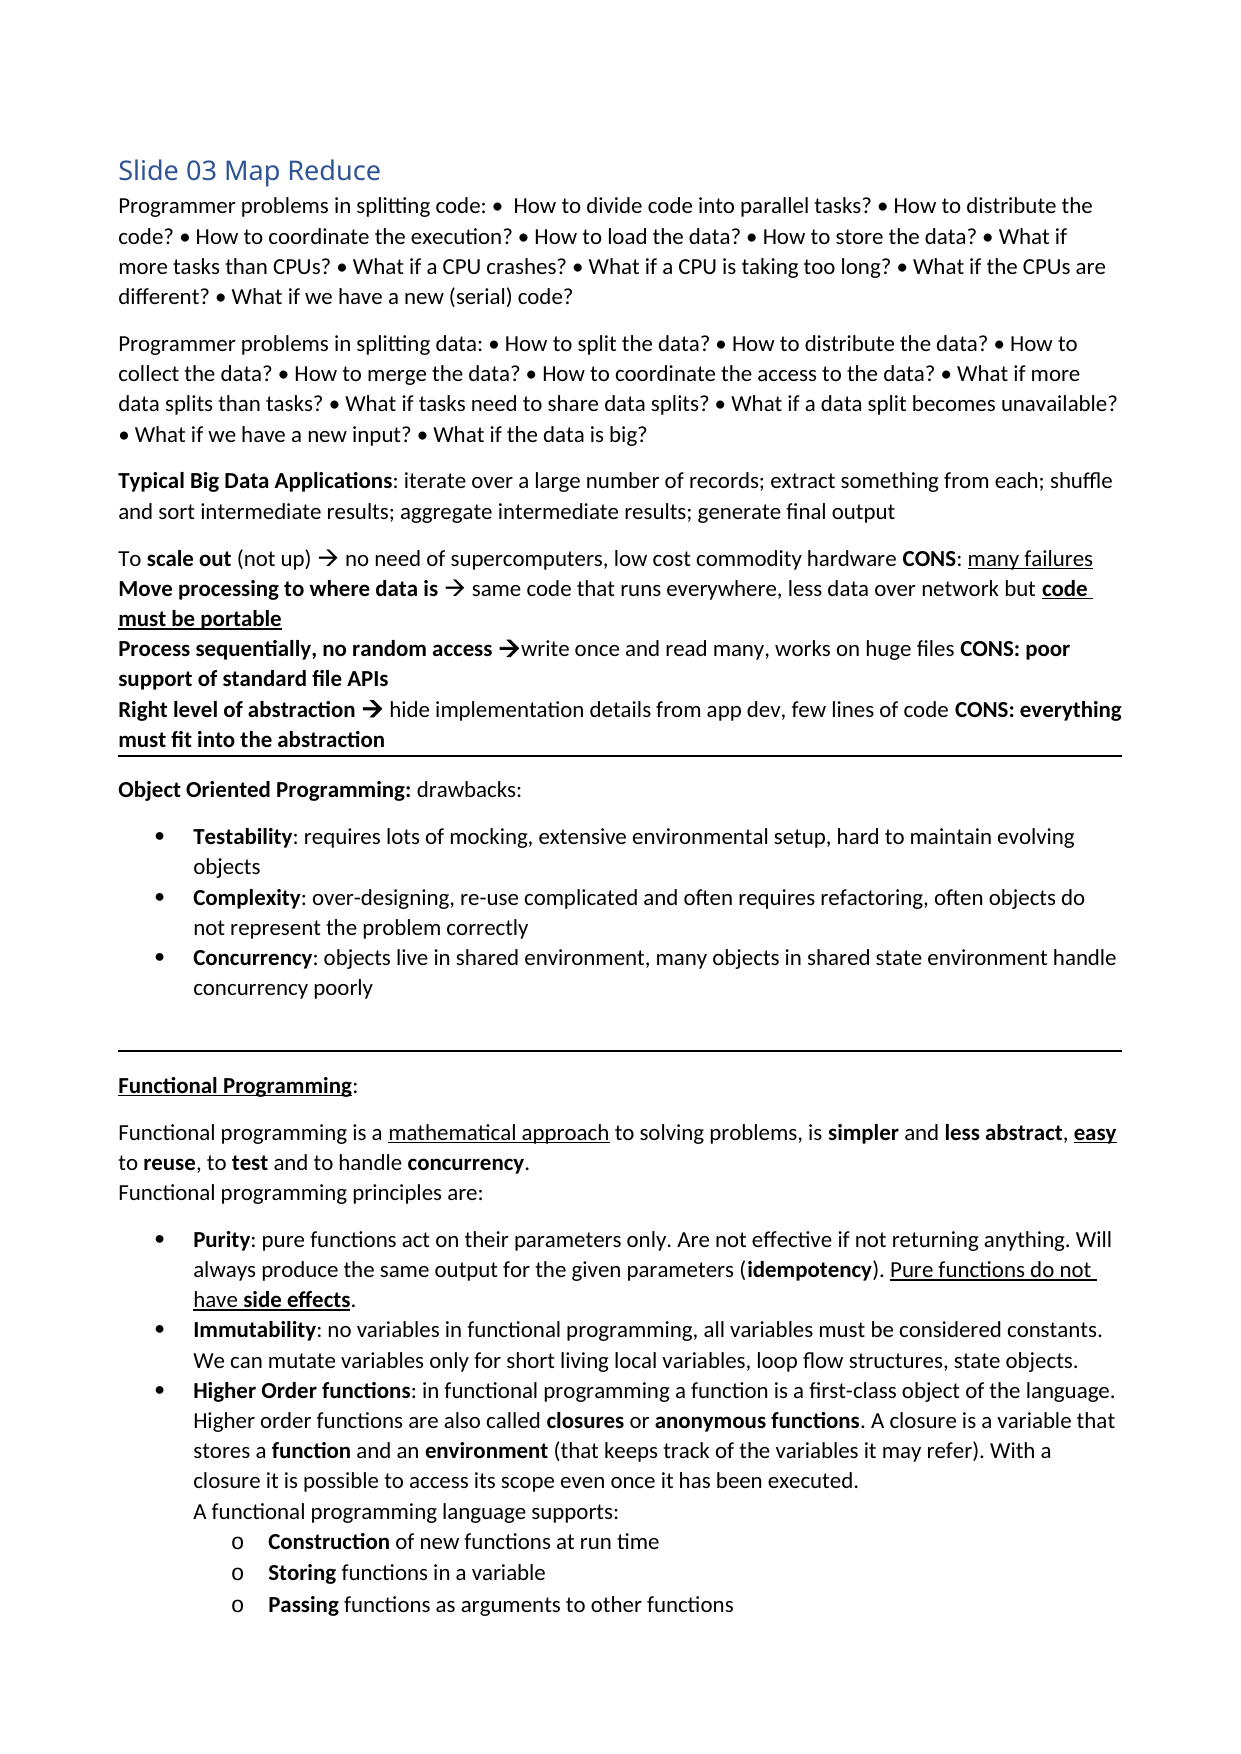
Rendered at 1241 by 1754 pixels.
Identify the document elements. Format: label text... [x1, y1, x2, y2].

text Object Oriented Programming: drawbacks: [118, 775, 1122, 803]
subtitle Slide 03 Map Reduce [118, 152, 1122, 189]
text Functional Programming: [118, 1071, 1122, 1099]
text Programmer problems in splitting data: • How to split the data? • How to distribute the data? • How to collect the data? • How to merge the data? • How to coordinate the access to the data? • What if more data splits than tasks? • What if tasks need to share data splits? • What if a data split becomes unavailable? • What if we have a new input? • What if the data is big? [118, 329, 1122, 448]
list Construction of new functions at run time [231, 1527, 1122, 1556]
list Storing functions in a variable [231, 1558, 1122, 1588]
list Higher Order functions: in functional programming a function is a first-class object of the language. Higher order functions are also called closures or anonymous functions. A closure is a variable that stores a function and an environment (that keeps track of the variables it may refer). With a closure it is possible to access its scope even once it has been executed. A functional programming language supports: [156, 1376, 1122, 1525]
text Functional programming is a mathematical approach to solving problems, is simpler and less abstract, easy to reuse, to test and to handle concurrency. Functional programming principles are: [118, 1118, 1122, 1206]
list Testability: requires lots of mocking, extensive environmental setup, hard to maintain evolving objects [156, 822, 1122, 881]
text To scale out (not up) no need of supercomputers, low cost commodity hardware CONS: many failures Move processing to where data is same code that runs everywhere, less data over network but code must be portable Process sequentially, no random access write once and read many, works on huge files CONS: poor support of standard file APIs Right level of abstraction hide implementation details from app dev, few lines of code CONS: everything must fit into the abstraction [118, 544, 1122, 755]
list Purity: pure functions act on their parameters only. Are not effective if not returning anything. Will always produce the same output for the given parameters (idempotency). Pure functions do not have side effects. [156, 1225, 1122, 1313]
text Programmer problems in splitting code: • How to divide code into parallel tasks? • How to distribute the code? • How to coordinate the execution? • How to load the data? • How to store the data? • What if more tasks than CPUs? • What if a CPU crashes? • What if a CPU is taking too long? • What if the CPUs are different? • What if we have a new (serial) code? [118, 192, 1122, 310]
list Concurrency: objects live in shared environment, many objects in shared state environment handle concurrency poorly [156, 943, 1122, 1001]
list Passing functions as arguments to other functions [231, 1590, 1122, 1619]
list Complexity: over-designing, re-use complicated and often requires refactoring, often objects do not represent the problem correctly [156, 883, 1122, 941]
text Typical Big Data Applications: iterate over a large number of records; extract something from each; shuffle and sort intermediate results; aggregate intermediate results; generate final output [118, 467, 1122, 525]
list Immutability: no variables in functional programming, all variables must be considered constants. We can mutate variables only for short living local variables, loop flow structures, state objects. [156, 1316, 1122, 1374]
